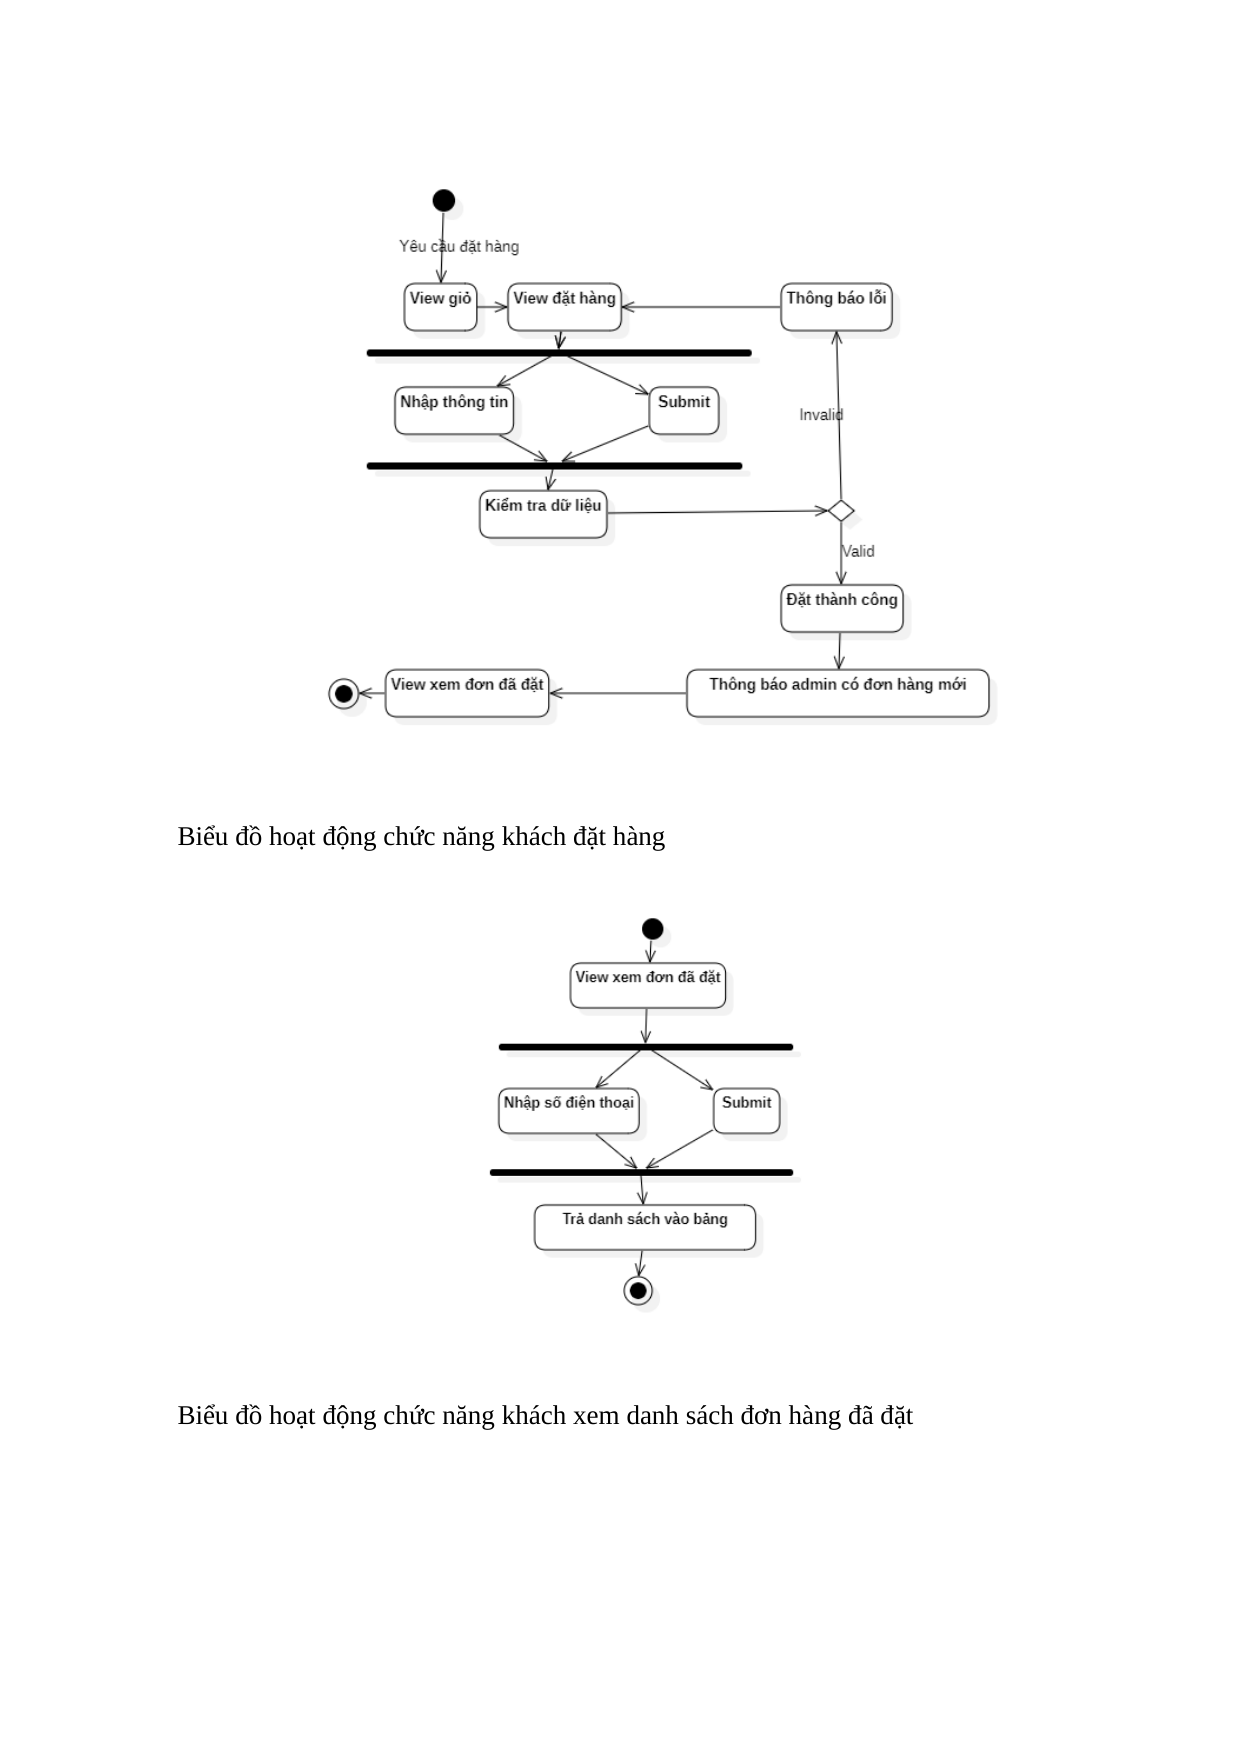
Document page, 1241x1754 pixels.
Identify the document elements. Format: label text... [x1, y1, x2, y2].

text Biểu đồ hoạt động chức năng khách đặt hàng [177, 820, 1122, 851]
picture [288, 147, 1012, 784]
text Biểu đồ hoạt động chức năng khách xem danh sách đơn hàng đã đặt [177, 1399, 1122, 1430]
picture [321, 887, 979, 1363]
